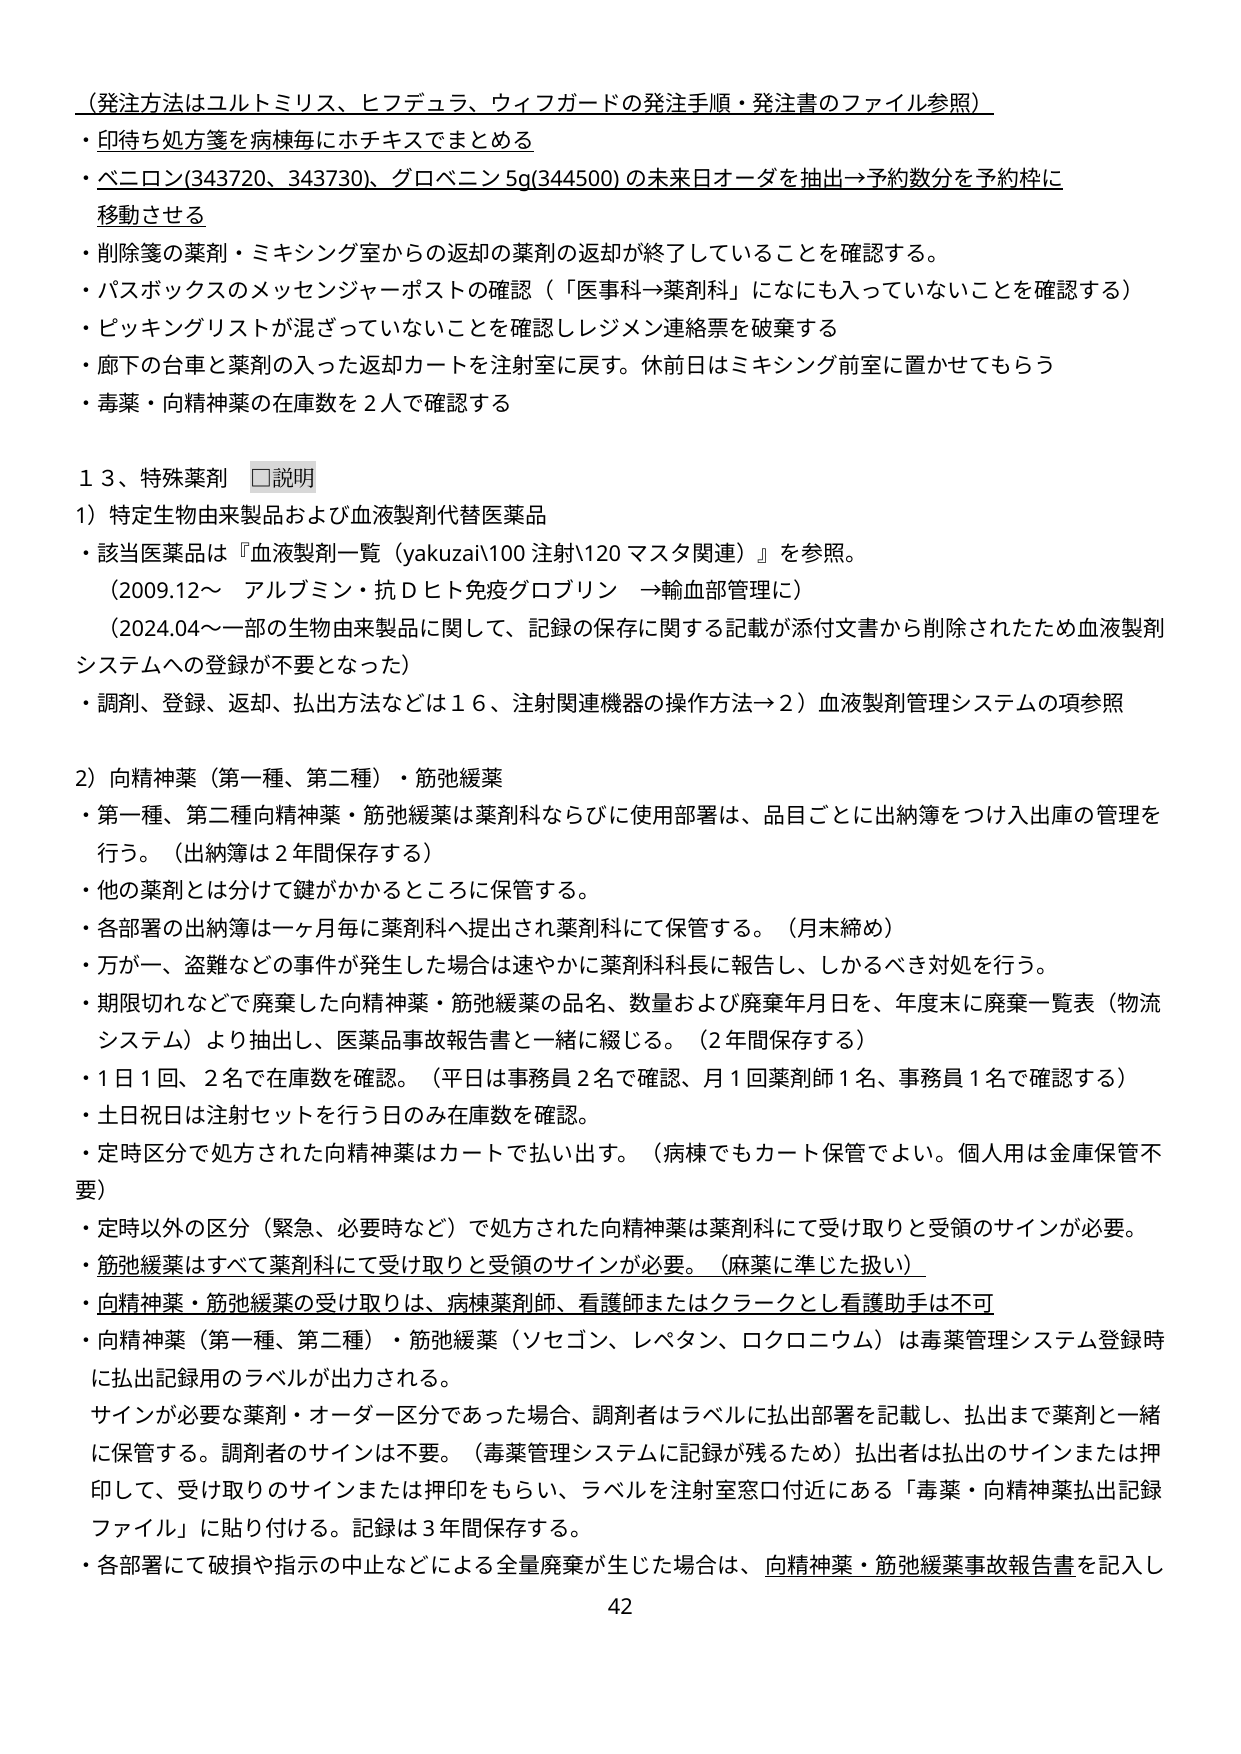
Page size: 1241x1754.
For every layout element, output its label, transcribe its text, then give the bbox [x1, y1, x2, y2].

text ・第一種、第二種向精神薬・筋弛緩薬は薬剤科ならびに使用部署は、品目ごとに出納簿をつけ入出庫の管理を行う。（出納簿は2年間保存する） [75, 796, 1165, 871]
text ・筋弛緩薬はすべて薬剤科にて受け取りと受領のサインが必要。（麻薬に準じた扱い） [75, 1246, 1165, 1283]
text ・各部署の出納簿は一ヶ月毎に薬剤科へ提出され薬剤科にて保管する。（月末締め） [75, 908, 1165, 946]
text ・印待ち処方箋を病棟毎にホチキスでまとめる [75, 121, 1165, 158]
text ・1日1回、２名で在庫数を確認。（平日は事務員2名で確認、月1回薬剤師1名、事務員1名で確認する） [75, 1058, 1165, 1096]
text ・定時区分で処方された向精神薬はカートで払い出す。（病棟でもカート保管でよい。個人用は金庫保管不要） [75, 1133, 1165, 1208]
text ・土日祝日は注射セットを行う日のみ在庫数を確認。 [75, 1096, 1165, 1133]
text ・調剤、登録、返却、払出方法などは１６、注射関連機器の操作方法→２）血液製剤管理システムの項参照 [75, 683, 1165, 721]
text ・向精神薬・筋弛緩薬の受け取りは、病棟薬剤師、看護師またはクラークとし看護助手は不可 [75, 1283, 1165, 1321]
text ・ベニロン(343720、343730)、グロベニン5g(344500) の未来日オーダを抽出→予約数分を予約枠に [75, 158, 1165, 196]
text ・毒薬・向精神薬の在庫数を2人で確認する [75, 383, 1165, 421]
text （発注方法はユルトミリス、ヒフデュラ、ウィフガードの発注手順・発注書のファイル参照） [75, 83, 1165, 121]
text 移動させる [75, 196, 1165, 233]
text ・万が一、盗難などの事件が発生した場合は速やかに薬剤科科長に報告し、しかるべき対処を行う。 [75, 946, 1165, 983]
text ・向精神薬（第一種、第二種）・筋弛緩薬（ソセゴン、レペタン、ロクロニウム）は毒薬管理システム登録時に払出記録用のラベルが出力される。 [75, 1321, 1165, 1396]
text ・ピッキングリストが混ざっていないことを確認しレジメン連絡票を破棄する [75, 308, 1165, 346]
text ・パスボックスのメッセンジャーポストの確認（「医事科→薬剤科」になにも入っていないことを確認する） [75, 271, 1165, 308]
text ・廊下の台車と薬剤の入った返却カートを注射室に戻す。休前日はミキシング前室に置かせてもらう [75, 346, 1165, 383]
text ・他の薬剤とは分けて鍵がかかるところに保管する。 [75, 871, 1165, 908]
text ・定時以外の区分（緊急、必要時など）で処方された向精神薬は薬剤科にて受け取りと受領のサインが必要。 [75, 1208, 1165, 1246]
subtitle 2）向精神薬（第一種、第二種）・筋弛緩薬 [75, 758, 1165, 796]
text ・該当医薬品は『血液製剤一覧（yakuzai\100 注射\120 マスタ関連）』を参照。 [75, 533, 1165, 571]
text ・削除箋の薬剤・ミキシング室からの返却の薬剤の返却が終了していることを確認する。 [75, 233, 1165, 271]
subtitle 1）特定生物由来製品および血液製剤代替医薬品 [75, 496, 1165, 533]
text （2024.04～一部の生物由来製品に関して、記録の保存に関する記載が添付文書から削除されたため血液製剤システムへの登録が不要となった） [75, 608, 1165, 683]
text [75, 1546, 1165, 1583]
text ・期限切れなどで廃棄した向精神薬・筋弛緩薬の品名、数量および廃棄年月日を、年度末に廃棄一覧表（物流システム）より抽出し、医薬品事故報告書と一緒に綴じる。（2年間保存する） [75, 983, 1165, 1058]
text １３、特殊薬剤 □説明 [75, 458, 1165, 496]
text サインが必要な薬剤・オーダー区分であった場合、調剤者はラベルに払出部署を記載し、払出まで薬剤と一緒に保管する。調剤者のサインは不要。（毒薬管理システムに記録が残るため）払出者は払出のサインまたは押印して、受け取りのサインまたは押印をもらい、ラベルを注射室窓口付近にある「毒薬・向精神薬払出記録ファイル」に貼り付ける。記録は3年間保存する。 [90, 1396, 1165, 1546]
text （2009.12～ アルブミン・抗Dヒト免疫グロブリン →輸血部管理に） [75, 571, 1165, 608]
